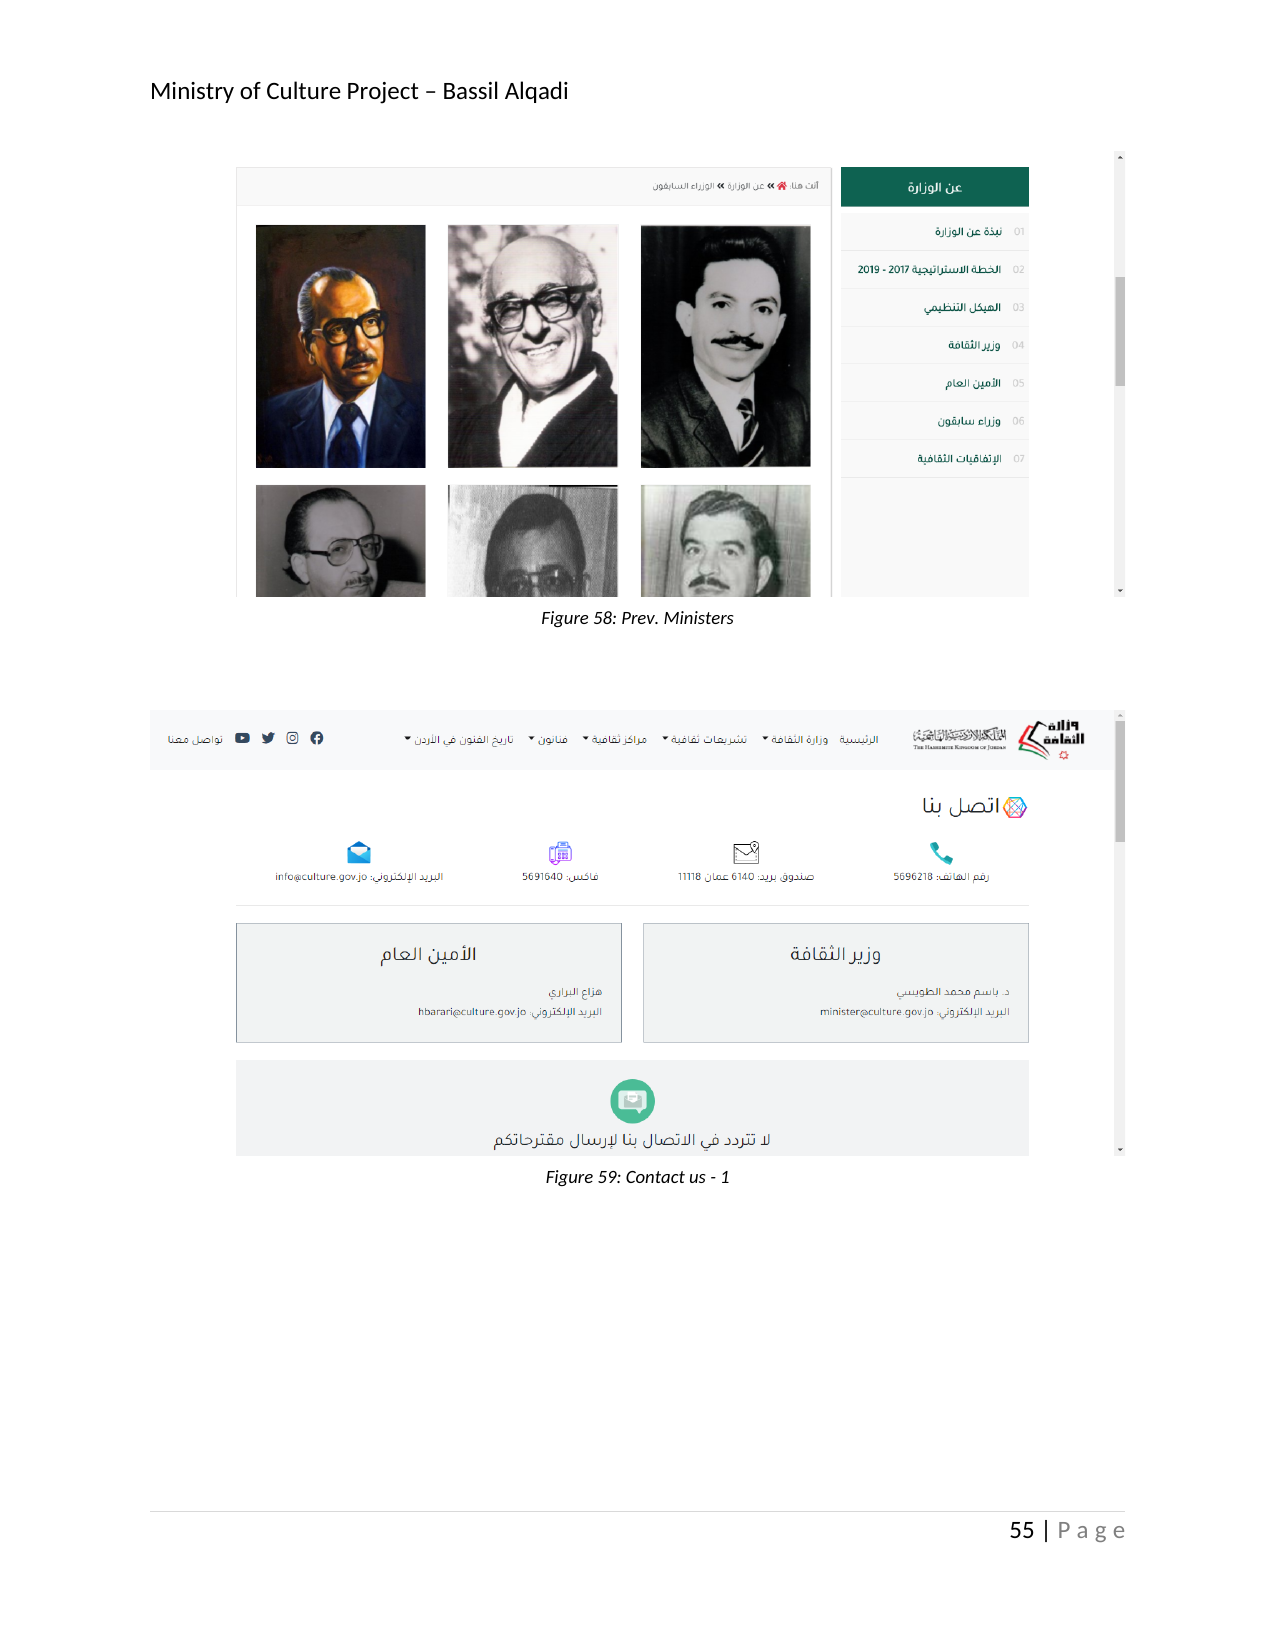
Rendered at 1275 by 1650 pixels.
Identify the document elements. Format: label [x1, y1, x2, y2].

picture [150, 710, 1125, 1156]
picture [150, 151, 1125, 597]
